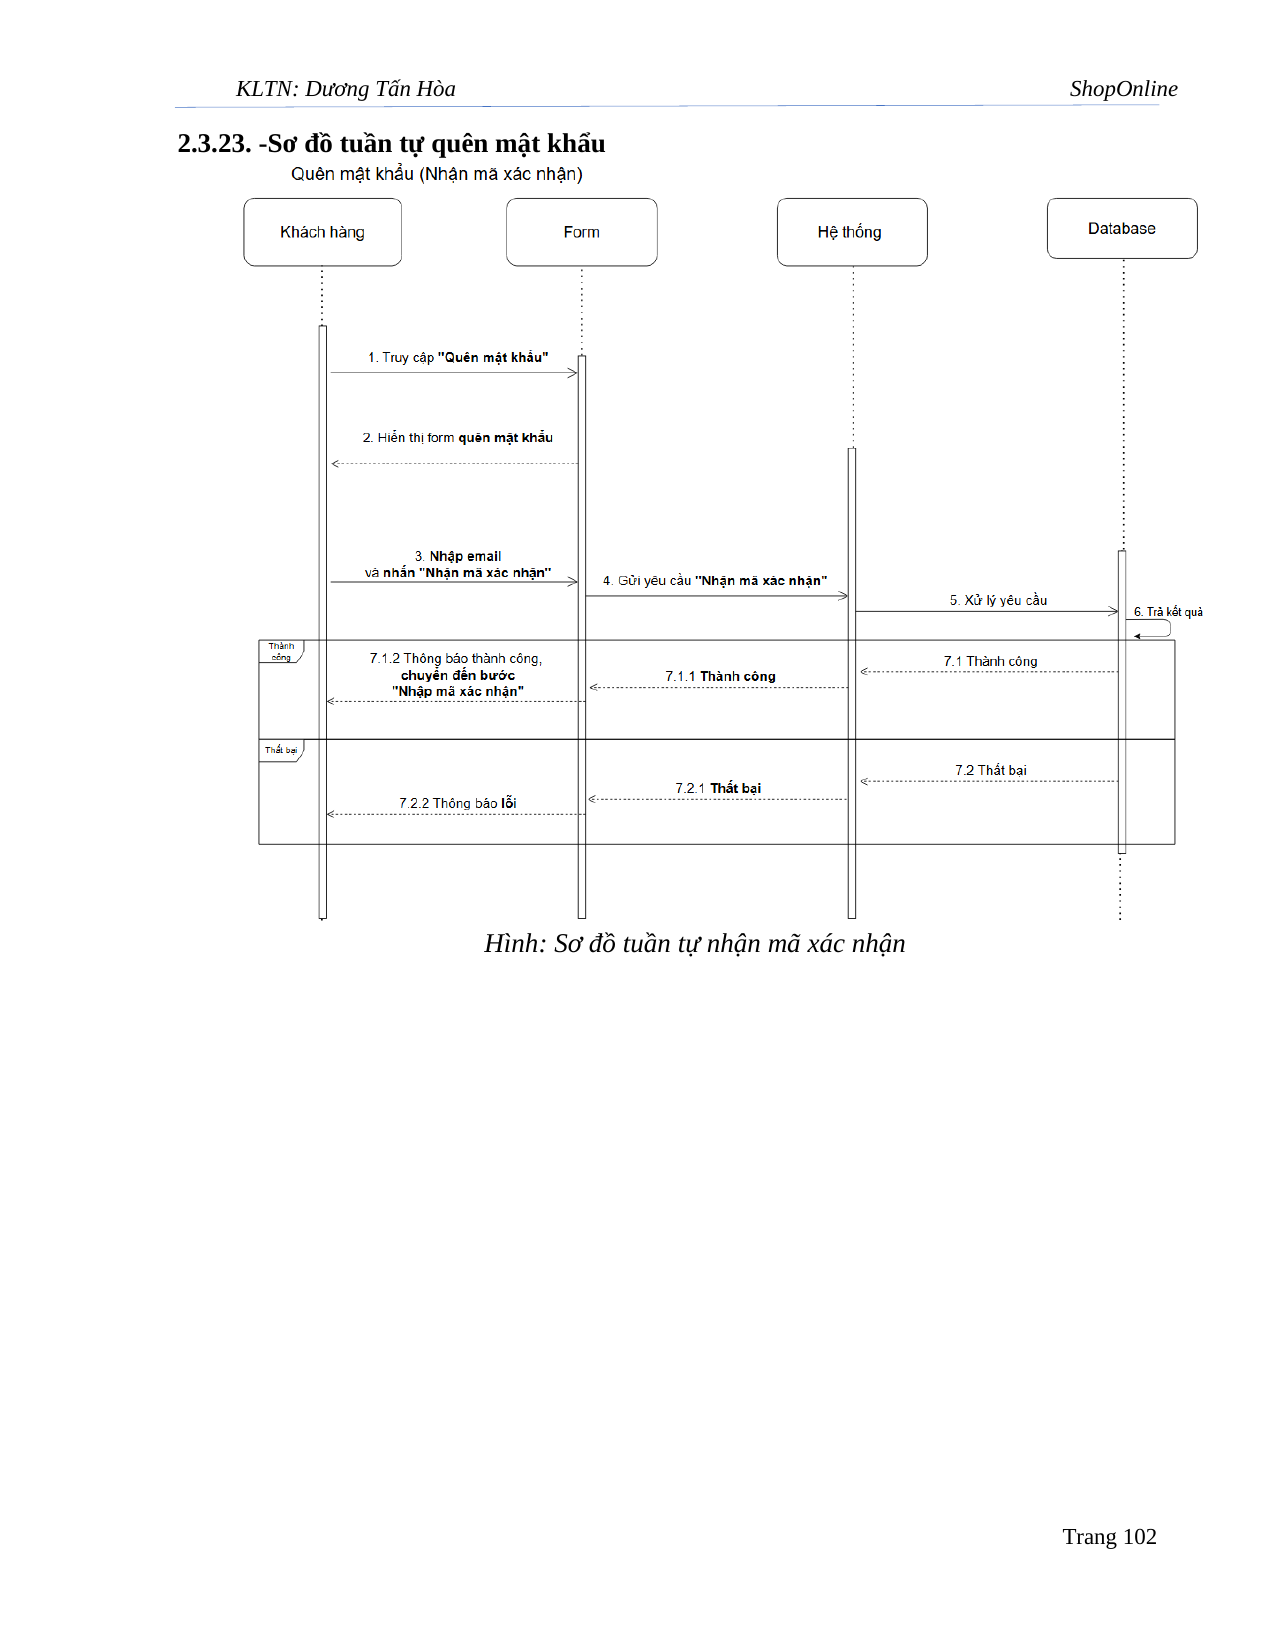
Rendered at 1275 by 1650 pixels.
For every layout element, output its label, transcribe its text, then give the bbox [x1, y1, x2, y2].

text Hình: Sơ đồ tuần tự nhận mã xác nhận [177, 927, 1157, 958]
picture [235, 162, 1216, 923]
subtitle 2.3.23. -Sơ đồ tuần tự quên mật khẩu [177, 127, 1157, 158]
